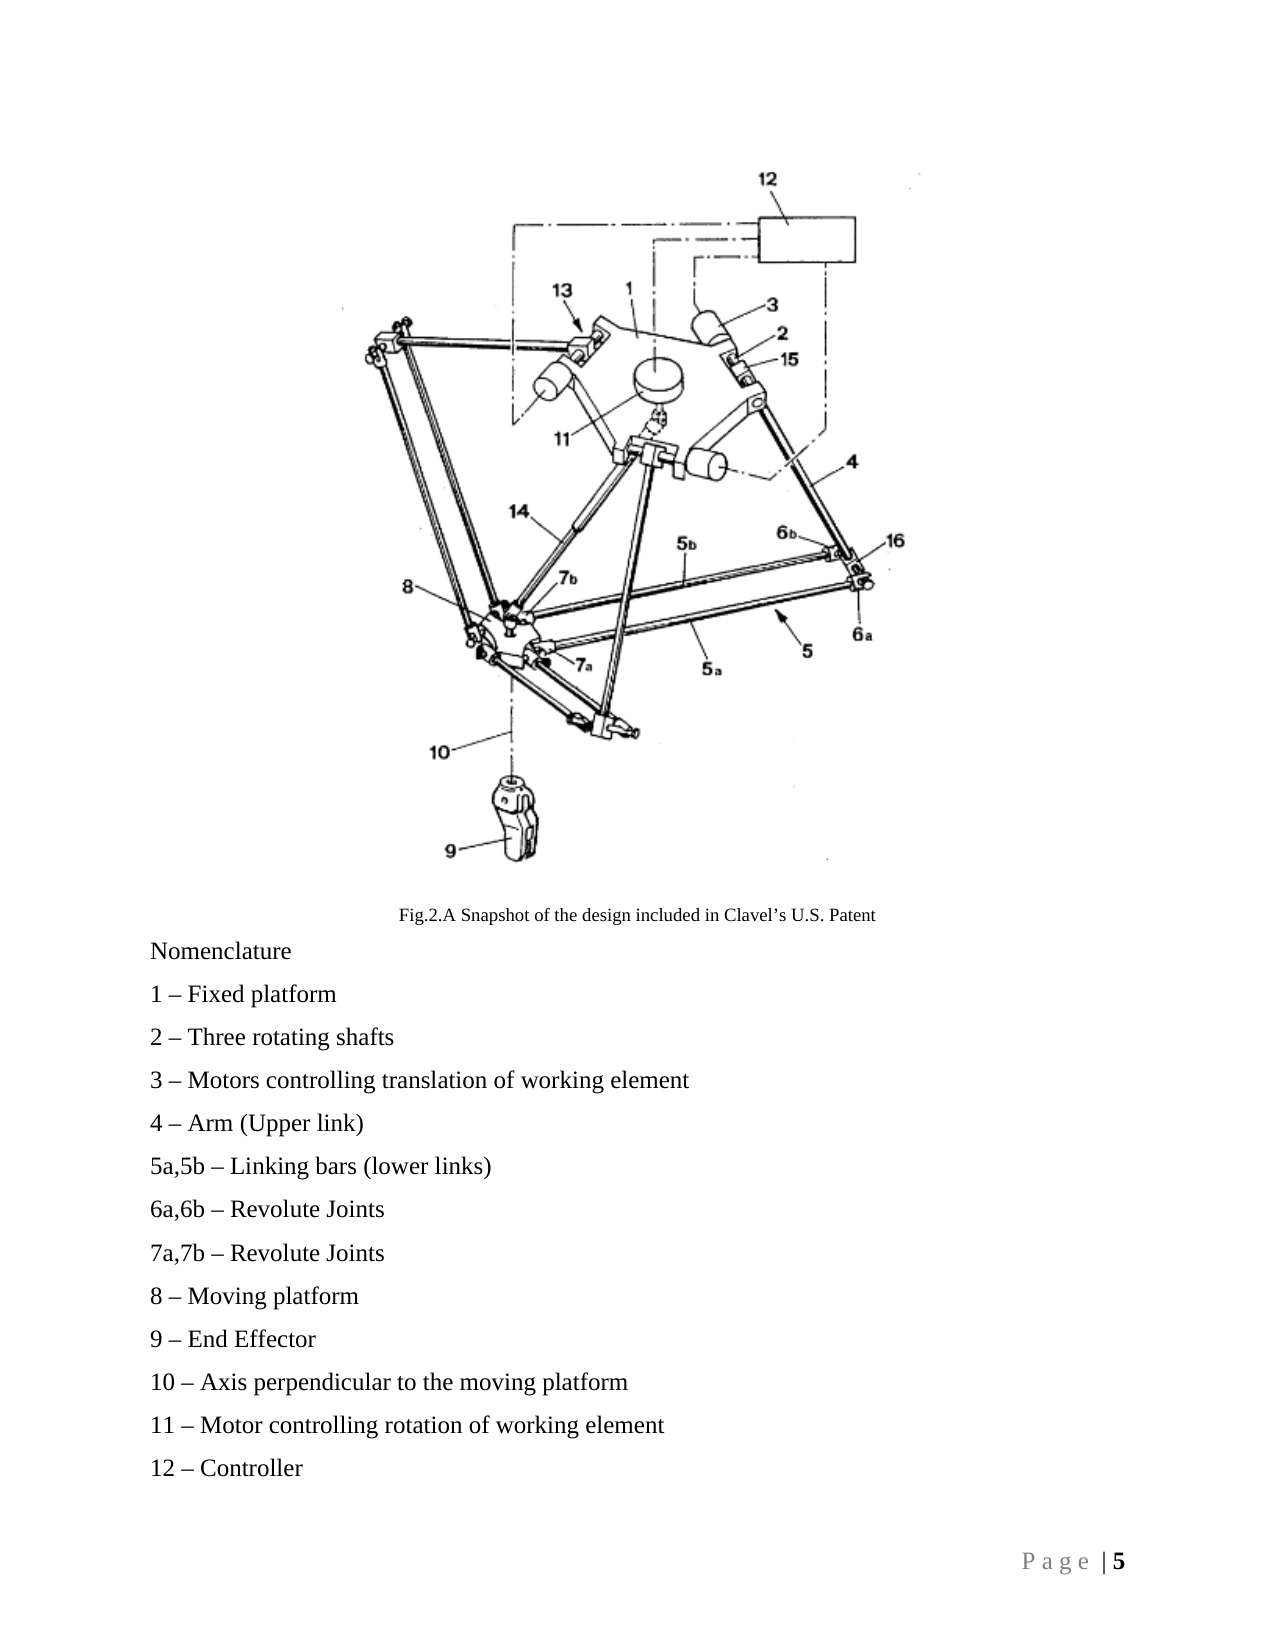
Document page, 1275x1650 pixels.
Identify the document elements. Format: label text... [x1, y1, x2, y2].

text 3 – Motors controlling translation of working element [150, 1065, 1125, 1094]
picture [342, 150, 933, 890]
text Nomenclature [150, 936, 1125, 964]
text Fig.2.A Snapshot of the design included in Clavel’s U.S. Patent [150, 903, 1125, 925]
text 2 – Three rotating shafts [150, 1022, 1125, 1051]
text 6a,6b – Revolute Joints [150, 1194, 1125, 1223]
text 9 – End Effector [150, 1324, 1125, 1353]
text 12 – Controller [150, 1453, 1125, 1482]
text 10 – Axis perpendicular to the moving platform [150, 1367, 1125, 1396]
text 7a,7b – Revolute Joints [150, 1238, 1125, 1266]
text 5a,5b – Linking bars (lower links) [150, 1151, 1125, 1180]
text 11 – Motor controlling rotation of working element [150, 1410, 1125, 1439]
text 4 – Arm (Upper link) [150, 1108, 1125, 1137]
text 8 – Moving platform [150, 1281, 1125, 1309]
text 1 – Fixed platform [150, 979, 1125, 1008]
